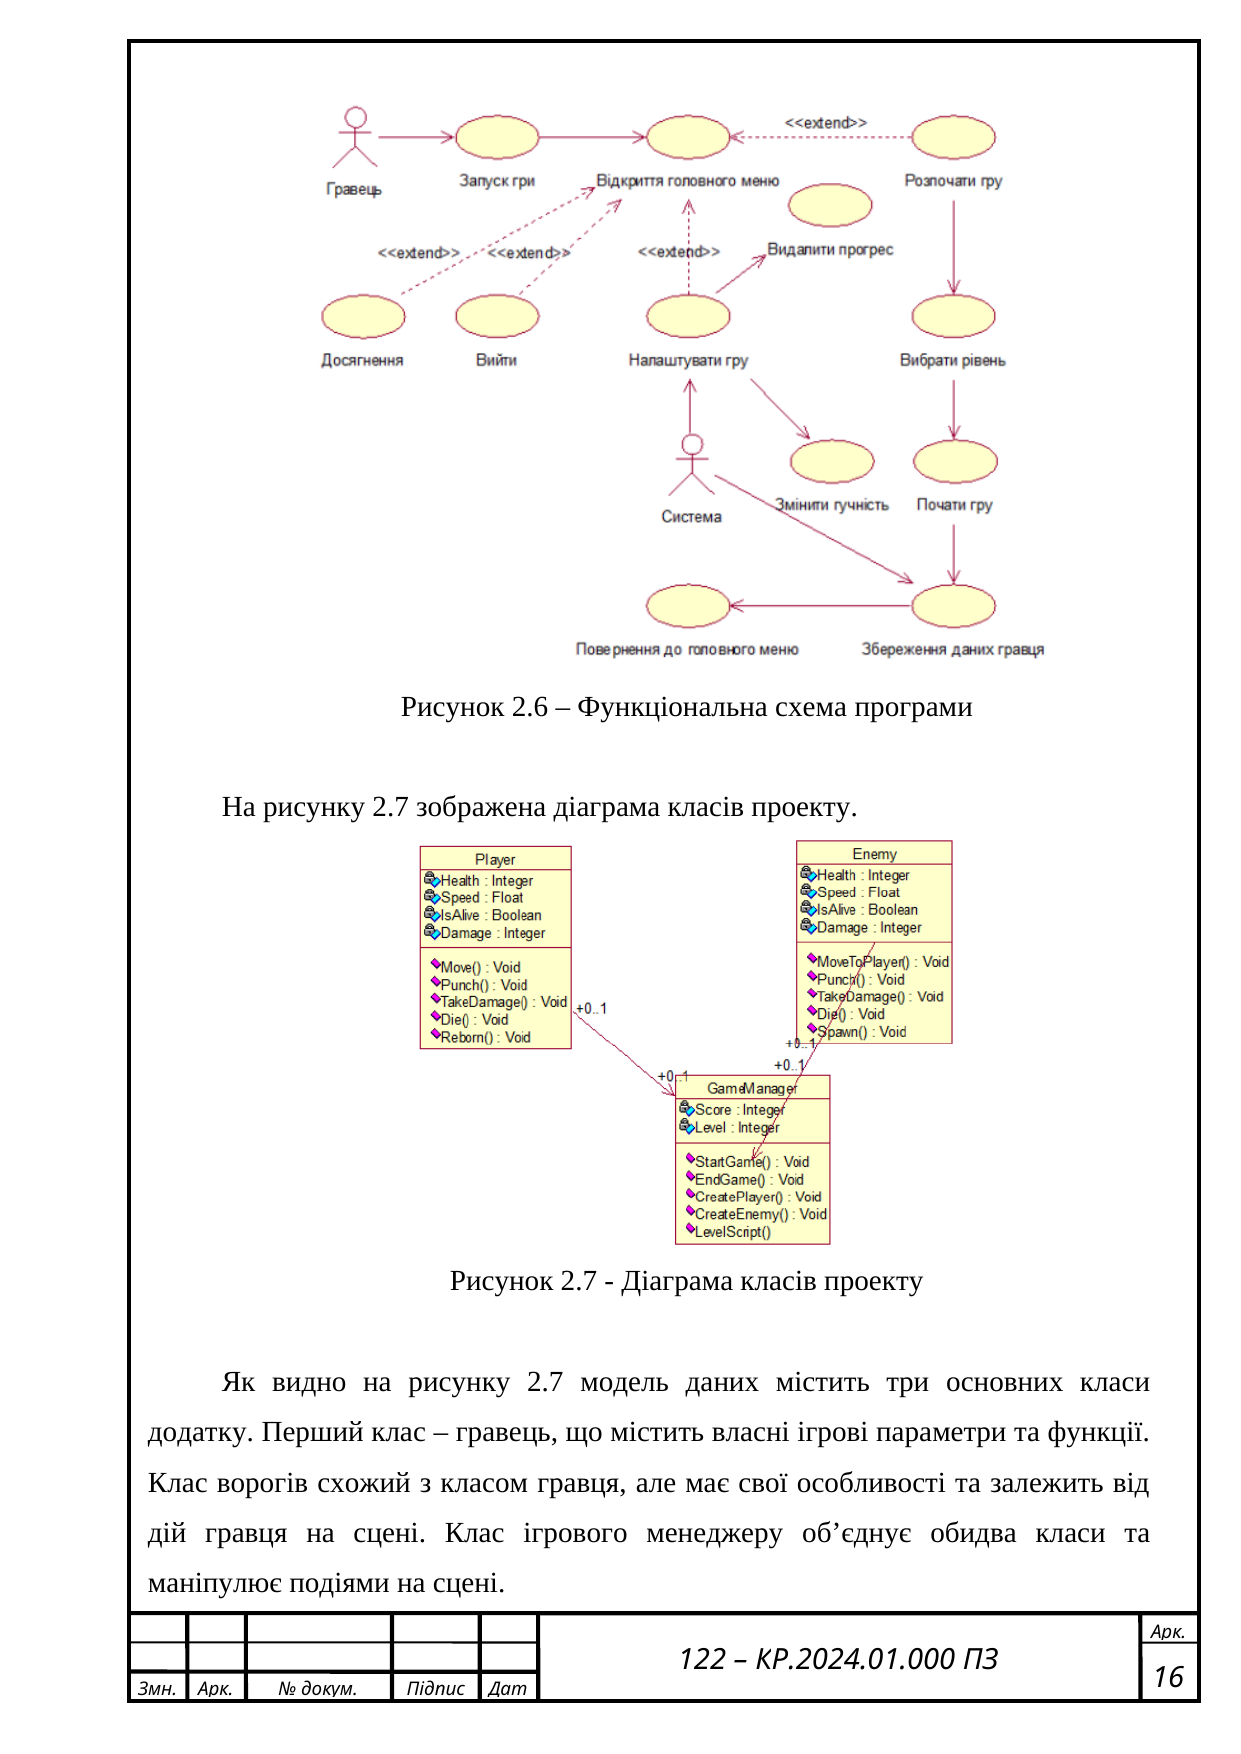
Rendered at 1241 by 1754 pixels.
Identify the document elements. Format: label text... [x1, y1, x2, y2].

text Як видно на рисунку 2.7 модель даних містить три основних класи додатку. Перший клас – гравець, що містить власні ігрові параметри та функції. Клас ворогів схожий з класом гравця, але має свої особливості та залежить від дій гравця на сцені. Клас ігрового менеджеру об’єднує обидва класи та маніпулює подіями на сцені. [148, 1364, 1152, 1599]
text Рисунок 2.6 – Функціональна схема програми [148, 689, 1152, 722]
text На рисунку 2.7 зображена діаграма класів проекту. [148, 789, 1152, 823]
picture [315, 102, 1058, 675]
text Рисунок 2.7 - Діаграма класів проекту [148, 1263, 1152, 1297]
picture [413, 839, 960, 1249]
